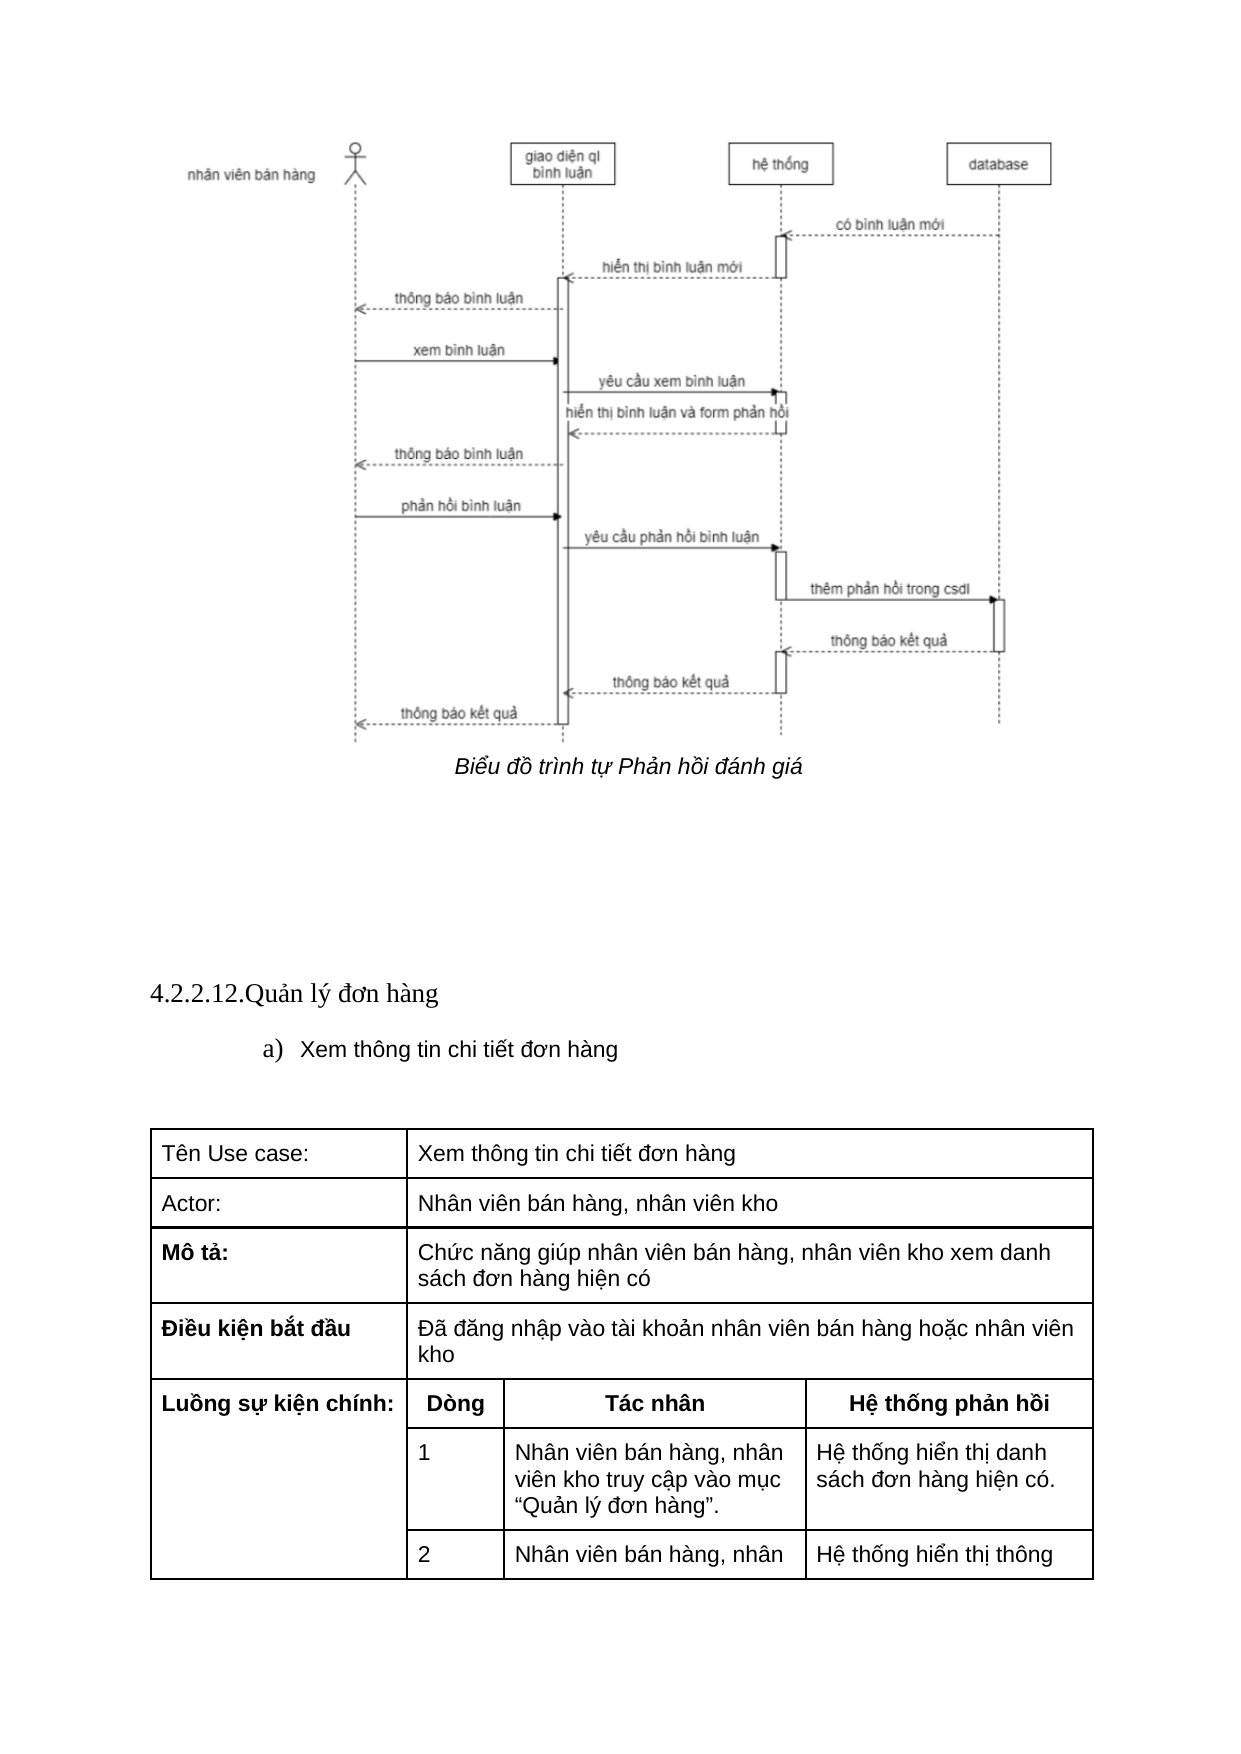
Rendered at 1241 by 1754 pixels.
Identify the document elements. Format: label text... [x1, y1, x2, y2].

table_cell Mô tả: [152, 1229, 406, 1302]
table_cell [505, 1531, 805, 1578]
table_cell 1 [408, 1429, 503, 1529]
table_cell Tác nhân [505, 1380, 805, 1427]
table_cell 2 [408, 1531, 503, 1578]
table_cell Chức năng giúp nhân viên bán hàng, nhân viên kho xem danh sách đơn hàng hiện có [408, 1229, 1092, 1302]
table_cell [807, 1531, 1092, 1578]
table_cell Actor: [152, 1179, 406, 1226]
table_cell Luồng sự kiện chính: [152, 1380, 406, 1578]
table_cell Hệ thống phản hồi [807, 1380, 1092, 1427]
table_header Tên Use case: [152, 1130, 406, 1177]
picture [150, 118, 1110, 750]
table_cell Đã đăng nhập vào tài khoản nhân viên bán hàng hoặc nhân viên kho [408, 1304, 1092, 1378]
subtitle 4.2.2.12.Quản lý đơn hàng [150, 977, 1109, 1008]
table_header Xem thông tin chi tiết đơn hàng [408, 1130, 1092, 1177]
table_cell Hệ thống hiển thị danh sách đơn hàng hiện có. [807, 1429, 1092, 1529]
table_cell Nhân viên bán hàng, nhân viên kho [408, 1179, 1092, 1226]
table_cell Nhân viên bán hàng, nhân viên kho truy cập vào mục “Quản lý đơn hàng”. [505, 1429, 805, 1529]
table_cell Điều kiện bắt đầu [152, 1304, 406, 1378]
table_cell Dòng [408, 1380, 503, 1427]
list Xem thông tin chi tiết đơn hàng [262, 1032, 1109, 1063]
text Biểu đồ trình tự Phản hồi đánh giá [150, 753, 1109, 779]
